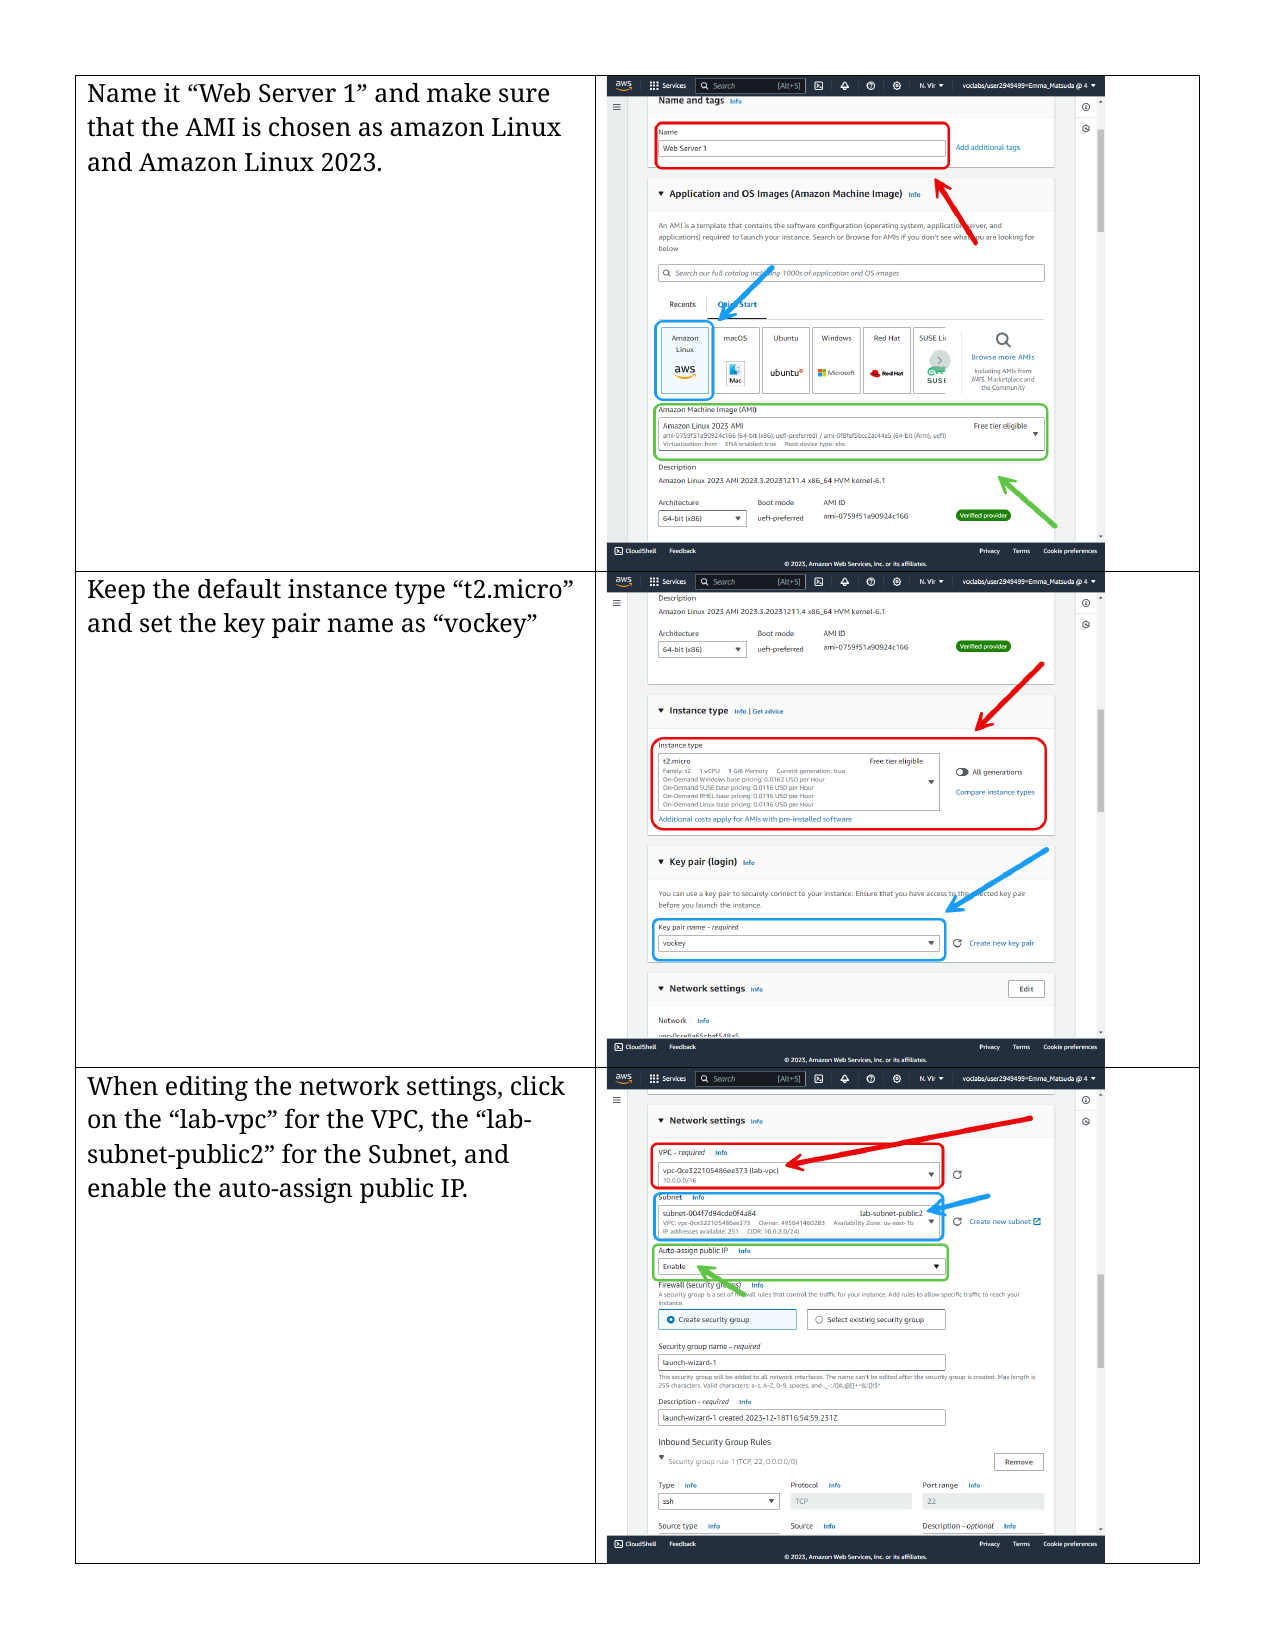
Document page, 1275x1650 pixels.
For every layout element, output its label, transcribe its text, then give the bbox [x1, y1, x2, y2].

table_cell [596, 76, 606, 571]
picture [606, 76, 1105, 571]
table_cell When editing the network settings, click on the “lab-vpc” for the VPC, the “lab-subnet-public2” for the Subnet, and enable the auto-assign public IP. [76, 1068, 595, 1563]
table_cell Name it “Web Server 1” and make sure that the AMI is chosen as amazon Linux and Amazon Linux 2023. [76, 76, 595, 571]
table_cell [596, 572, 606, 1067]
table_cell Keep the default instance type “t2.micro” and set the key pair name as “vockey” [76, 572, 595, 1067]
table_cell [1105, 76, 1199, 571]
table_cell [1105, 1068, 1199, 1563]
table_cell [596, 1068, 606, 1563]
picture [606, 572, 1105, 1067]
table_cell [1105, 572, 1199, 1067]
picture [606, 1068, 1105, 1564]
